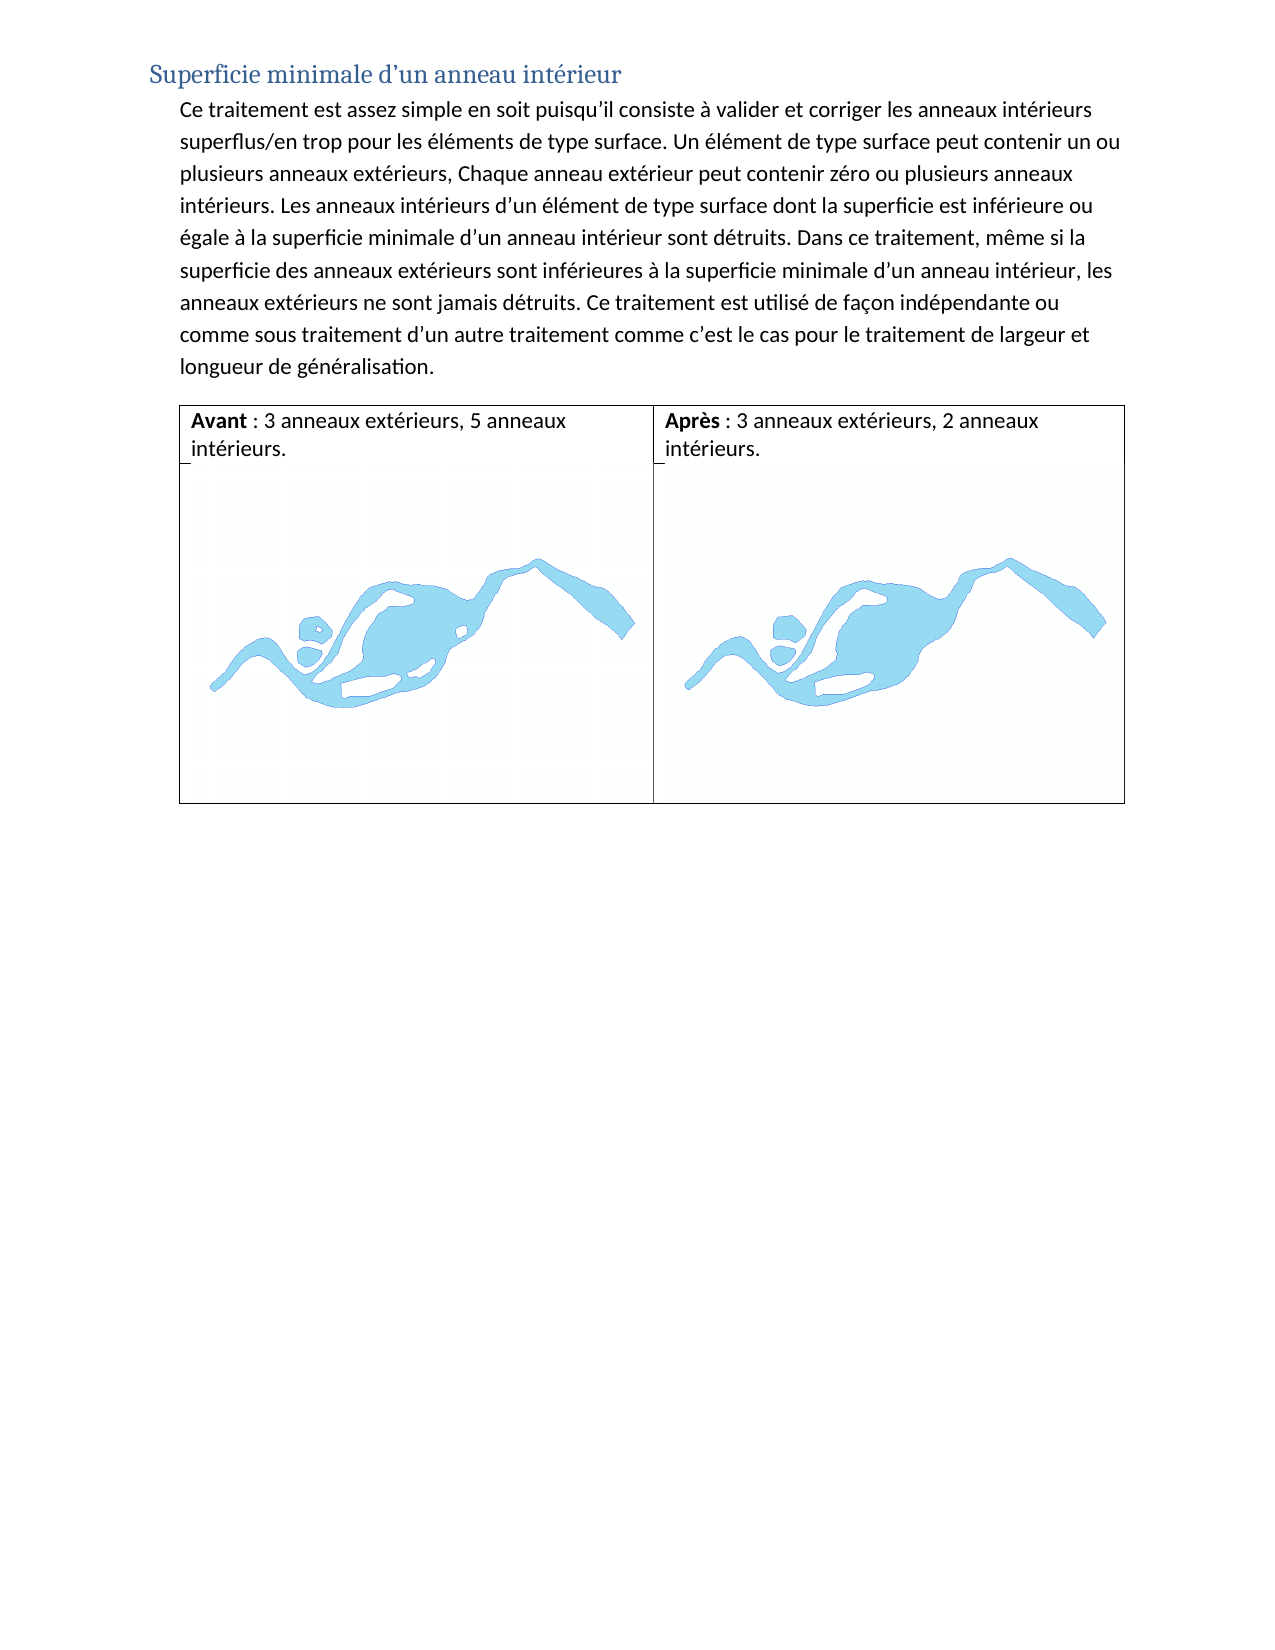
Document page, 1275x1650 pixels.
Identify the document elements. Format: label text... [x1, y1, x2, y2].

subtitle Superficie minimale d’un anneau intérieur [150, 59, 1125, 90]
table_header Avant : 3 anneaux extérieurs, 5 anneaux intérieurs. [180, 406, 653, 462]
table_cell [654, 464, 1124, 803]
picture [190, 463, 654, 803]
table_header Après : 3 anneaux extérieurs, 2 anneaux intérieurs. [654, 406, 1124, 462]
table_cell [180, 464, 190, 803]
text Ce traitement est assez simple en soit puisqu’il consiste à valider et corriger les anneaux intérieurs superflus/en trop pour les éléments de type surface. Un élément de type surface peut contenir un ou plusieurs anneaux extérieurs, Chaque anneau extérieur peut contenir zéro ou plusieurs anneaux intérieurs. Les anneaux intérieurs d’un élément de type surface dont la superficie est inférieure ou égale à la superficie minimale d’un anneau intérieur sont détruits. Dans ce traitement, même si la superficie des anneaux extérieurs sont inférieures à la superficie minimale d’un anneau intérieur, les anneaux extérieurs ne sont jamais détruits. Ce traitement est utilisé de façon indépendante ou comme sous traitement d’un autre traitement comme c’est le cas pour le traitement de largeur et longueur de généralisation. [179, 95, 1125, 380]
picture [664, 463, 1125, 801]
